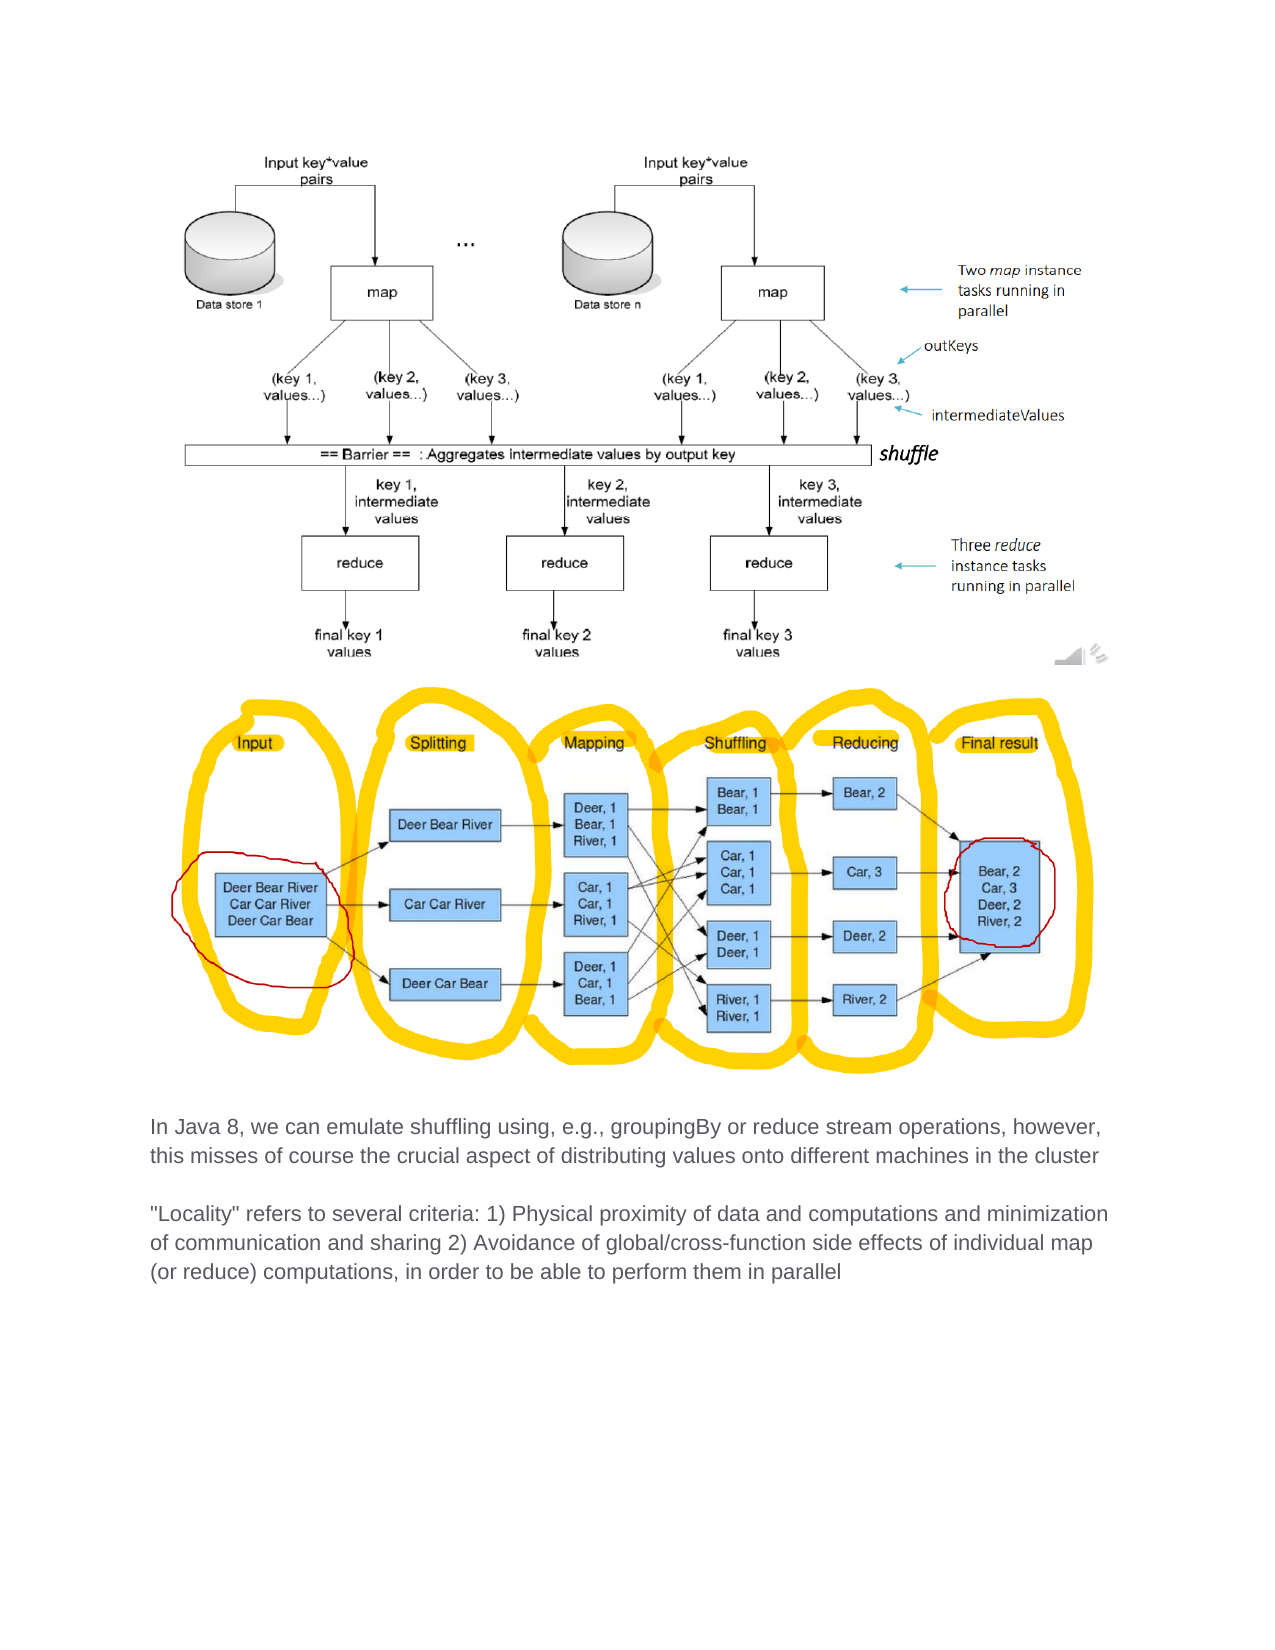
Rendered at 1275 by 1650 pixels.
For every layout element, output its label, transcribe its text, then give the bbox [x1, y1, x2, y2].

text "Locality" refers to several criteria: 1) Physical proximity of data and computations and minimization of communication and sharing 2) Avoidance of global/cross-function side effects of individual map (or reduce) computations, in order to be able to perform them in parallel [150, 1201, 1125, 1284]
picture [150, 150, 1125, 665]
text In Java 8, we can emulate shuffling using, e.g., groupingBy or reduce stream operations, however, this misses of course the crucial aspect of distributing values onto different machines in the cluster [150, 1114, 1125, 1168]
picture [150, 668, 1125, 1081]
